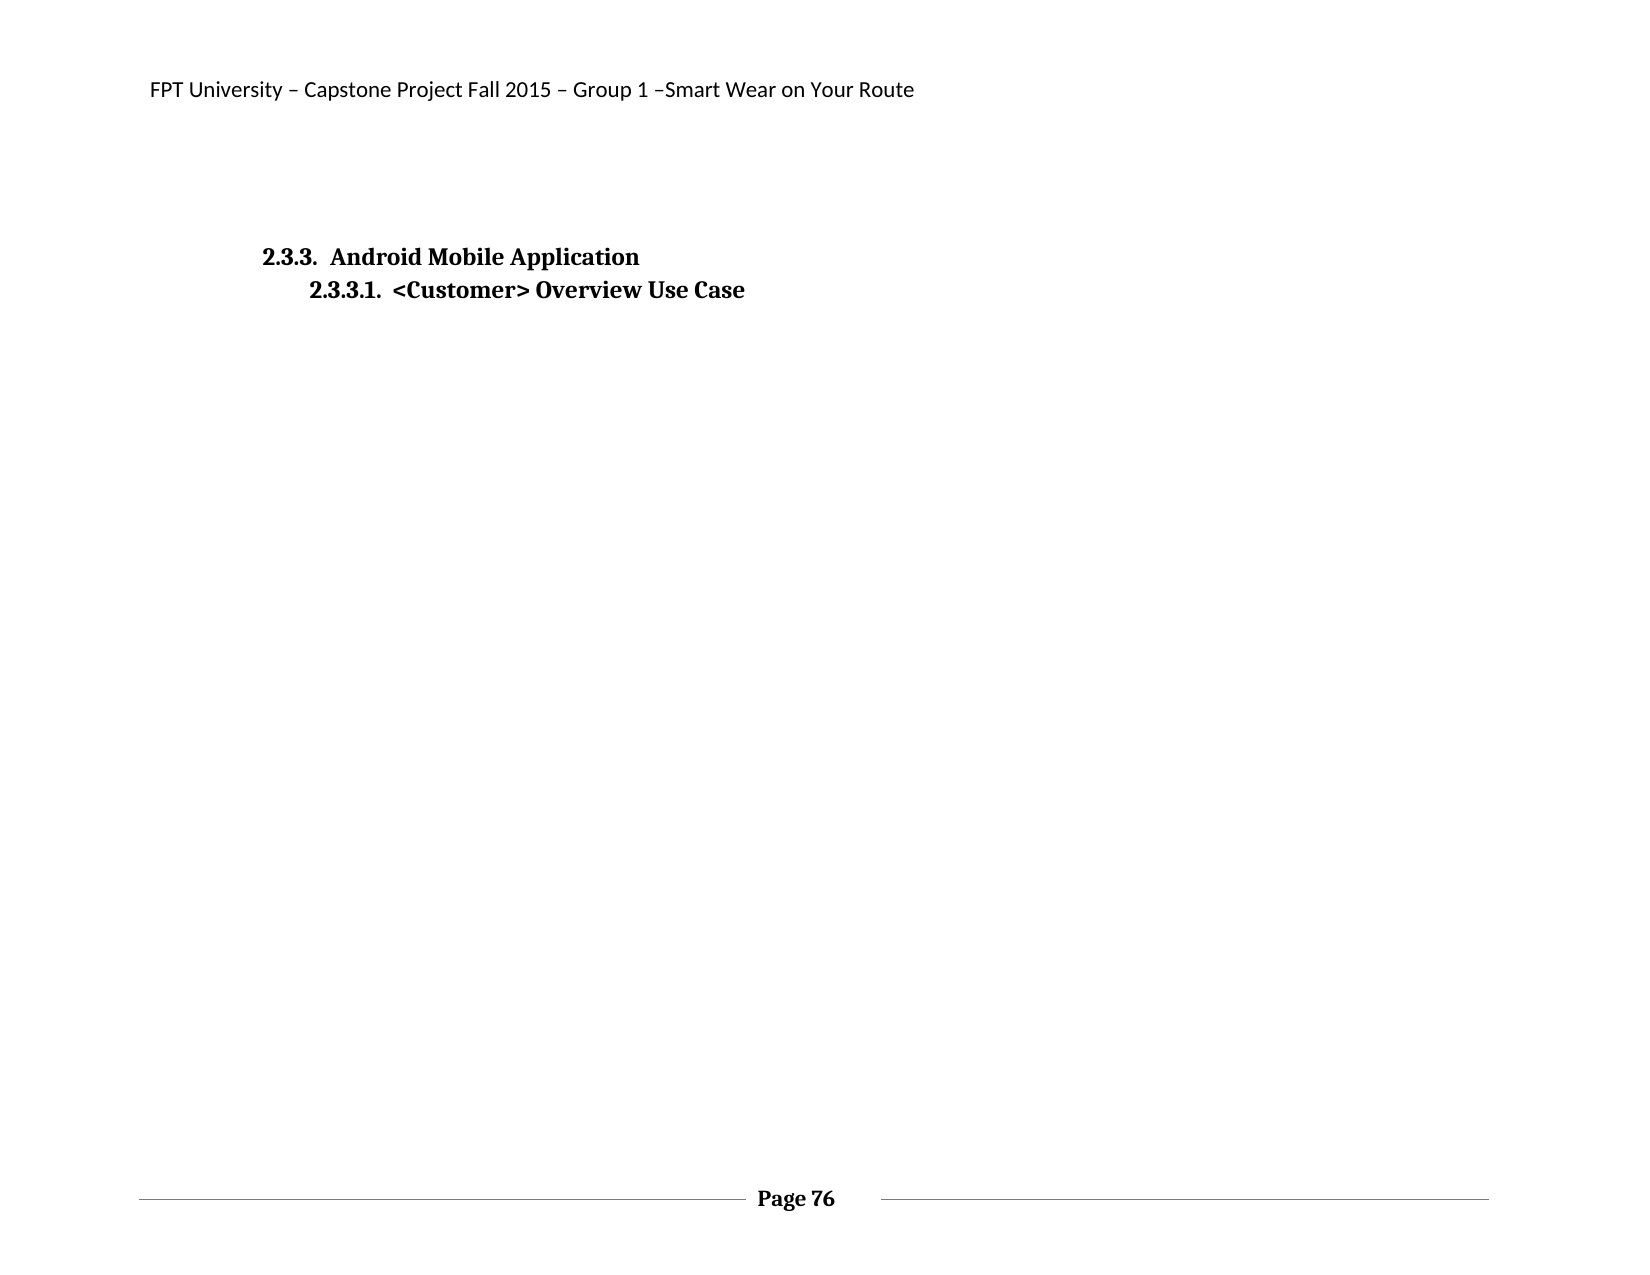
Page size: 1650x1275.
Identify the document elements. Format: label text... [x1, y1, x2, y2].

subtitle Android Mobile Application [262, 243, 1500, 272]
subtitle <Customer> Overview Use Case [309, 276, 1500, 305]
